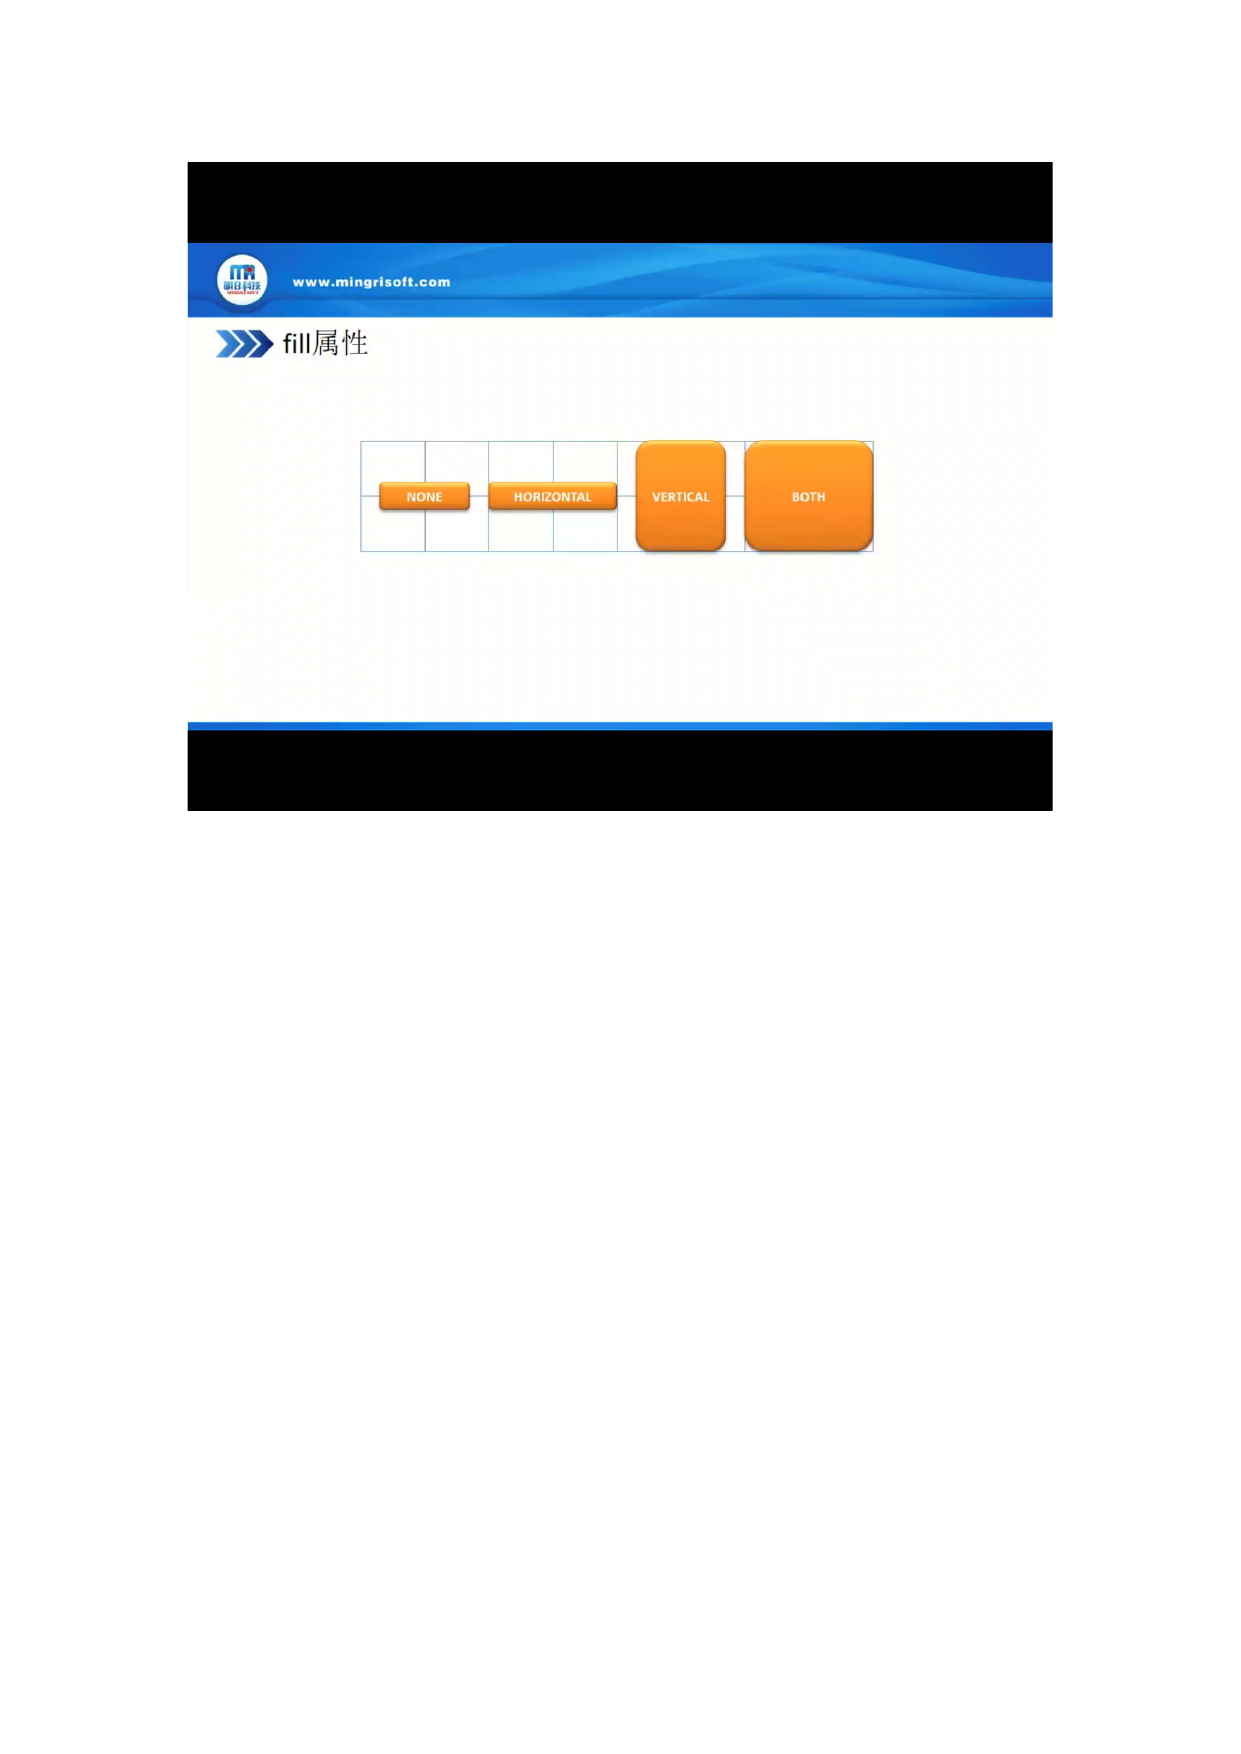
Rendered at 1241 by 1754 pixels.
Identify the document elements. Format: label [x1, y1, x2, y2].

picture [187, 162, 1053, 811]
